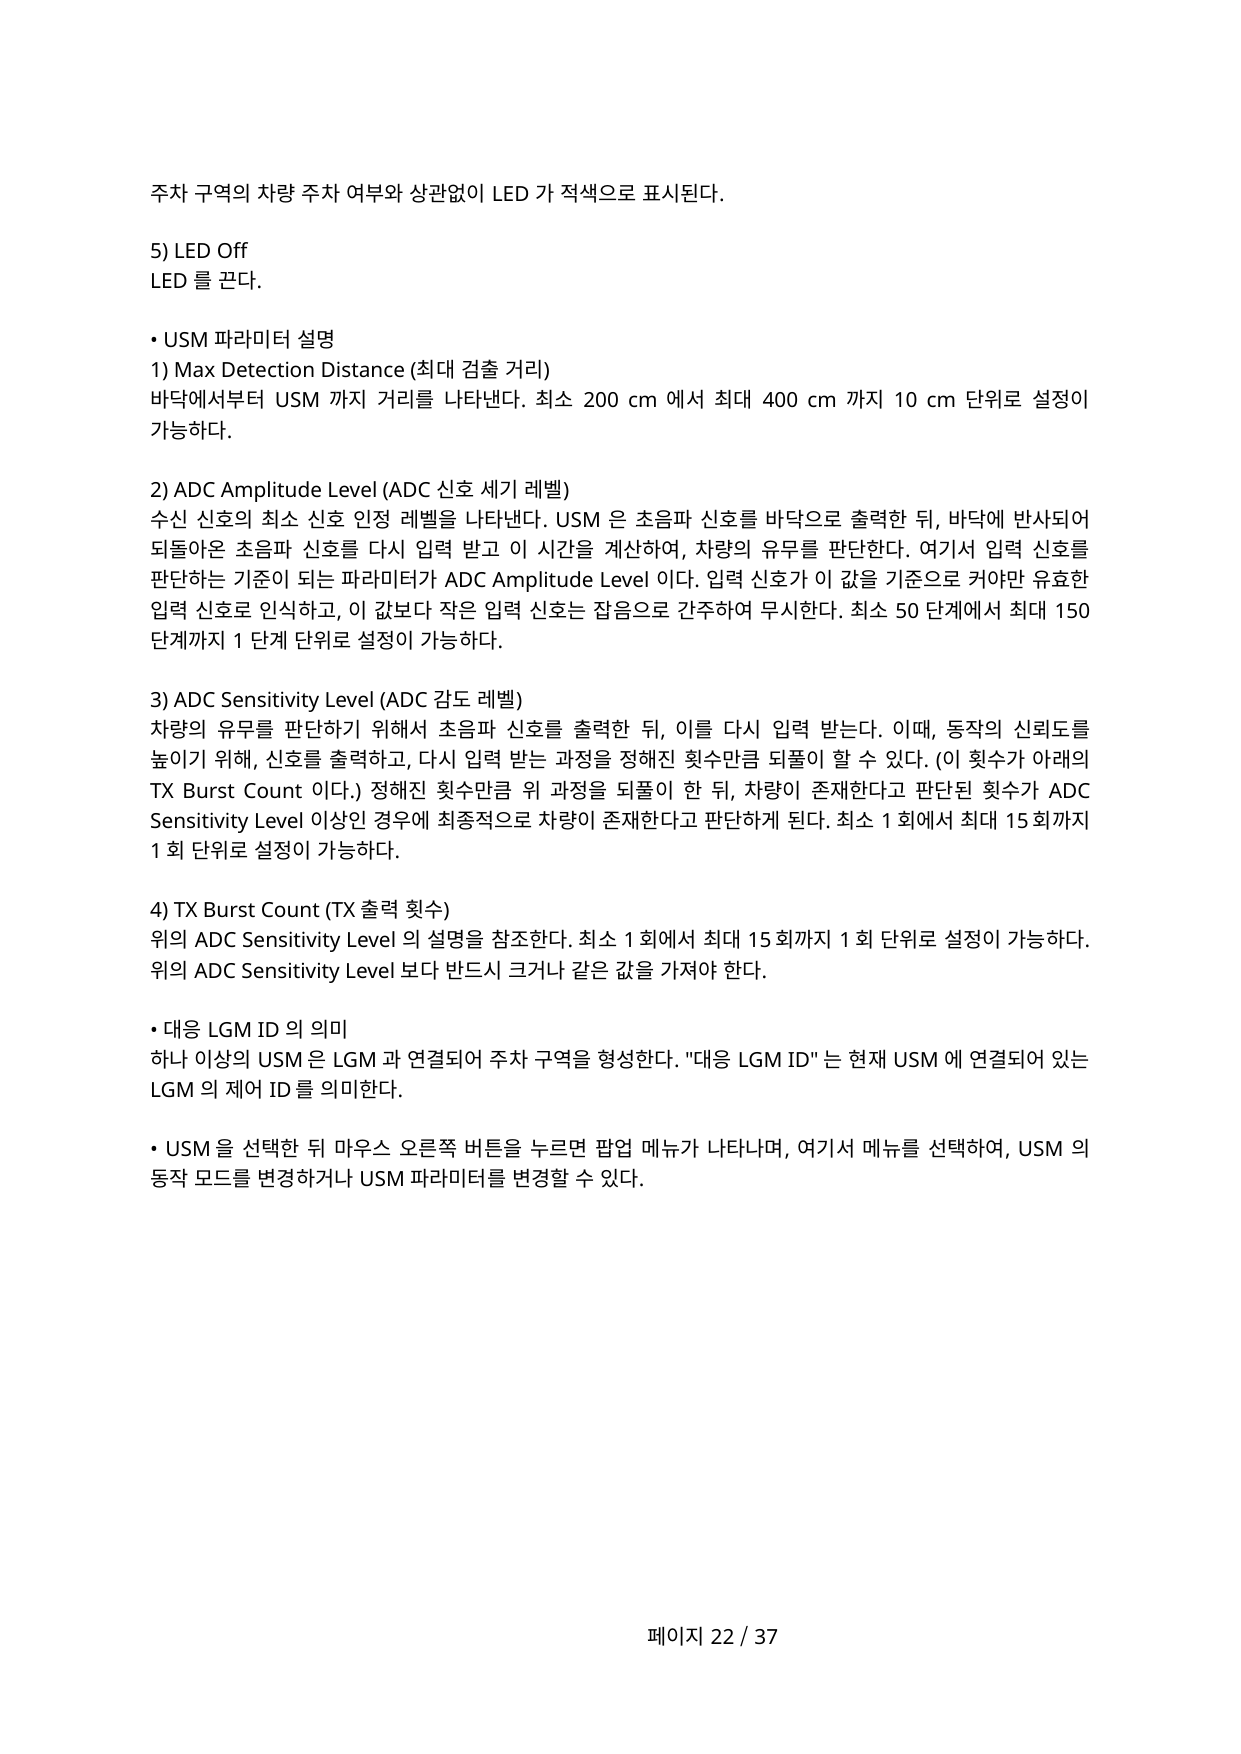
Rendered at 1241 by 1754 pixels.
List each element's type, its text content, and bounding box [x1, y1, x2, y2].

text 4) TX Burst Count (TX 출력 횟수) [150, 893, 1090, 924]
text 3) ADC Sensitivity Level (ADC 감도 레벨) [150, 683, 1090, 713]
text 2) ADC Amplitude Level (ADC 신호 세기 레벨) [150, 473, 1090, 503]
text 5) LED Off [150, 236, 1090, 264]
text LED 를 끈다. [150, 264, 1090, 295]
text 1) Max Detection Distance (최대 검출 거리) [150, 353, 1090, 384]
text • USM을 선택한 뒤 마우스 오른쪽 버튼을 누르면 팝업 메뉴가 나타나며, 여기서 메뉴를 선택하여, USM 의 동작 모드를 변경하거나 USM 파라미터를 변경할 수 있다. [150, 1132, 1090, 1193]
text 위의 ADC Sensitivity Level 의 설명을 참조한다. 최소 1회에서 최대 15회까지 1회 단위로 설정이 가능하다. 위의 ADC Sensitivity Level 보다 반드시 크거나 같은 값을 가져야 한다. [150, 924, 1090, 984]
text 차량의 유무를 판단하기 위해서 초음파 신호를 출력한 뒤, 이를 다시 입력 받는다. 이때, 동작의 신뢰도를 높이기 위해, 신호를 출력하고, 다시 입력 받는 과정을 정해진 횟수만큼 되풀이 할 수 있다. (이 횟수가 아래의 TX Burst Count 이다.) 정해진 횟수만큼 위 과정을 되풀이 한 뒤, 차량이 존재한다고 판단된 횟수가 ADC Sensitivity Level 이상인 경우에 최종적으로 차량이 존재한다고 판단하게 된다. 최소 1회에서 최대 15회까지 1회 단위로 설정이 가능하다. [150, 713, 1090, 865]
text • 대응 LGM ID 의 의미 [150, 1013, 1090, 1043]
text 수신 신호의 최소 신호 인정 레벨을 나타낸다. USM 은 초음파 신호를 바닥으로 출력한 뒤, 바닥에 반사되어 되돌아온 초음파 신호를 다시 입력 받고 이 시간을 계산하여, 차량의 유무를 판단한다. 여기서 입력 신호를 판단하는 기준이 되는 파라미터가 ADC Amplitude Level 이다. 입력 신호가 이 값을 기준으로 커야만 유효한 입력 신호로 인식하고, 이 값보다 작은 입력 신호는 잡음으로 간주하여 무시한다. 최소 50 단계에서 최대 150 단계까지 1 단계 단위로 설정이 가능하다. [150, 503, 1090, 655]
text 주차 구역의 차량 주차 여부와 상관없이 LED 가 적색으로 표시된다. [150, 177, 1090, 207]
text • USM 파라미터 설명 [150, 323, 1090, 353]
text 하나 이상의 USM은 LGM 과 연결되어 주차 구역을 형성한다. "대응 LGM ID" 는 현재 USM 에 연결되어 있는 LGM 의 제어 ID를 의미한다. [150, 1043, 1090, 1104]
text 바닥에서부터 USM 까지 거리를 나타낸다. 최소 200 cm 에서 최대 400 cm 까지 10 cm 단위로 설정이 가능하다. [150, 384, 1090, 444]
